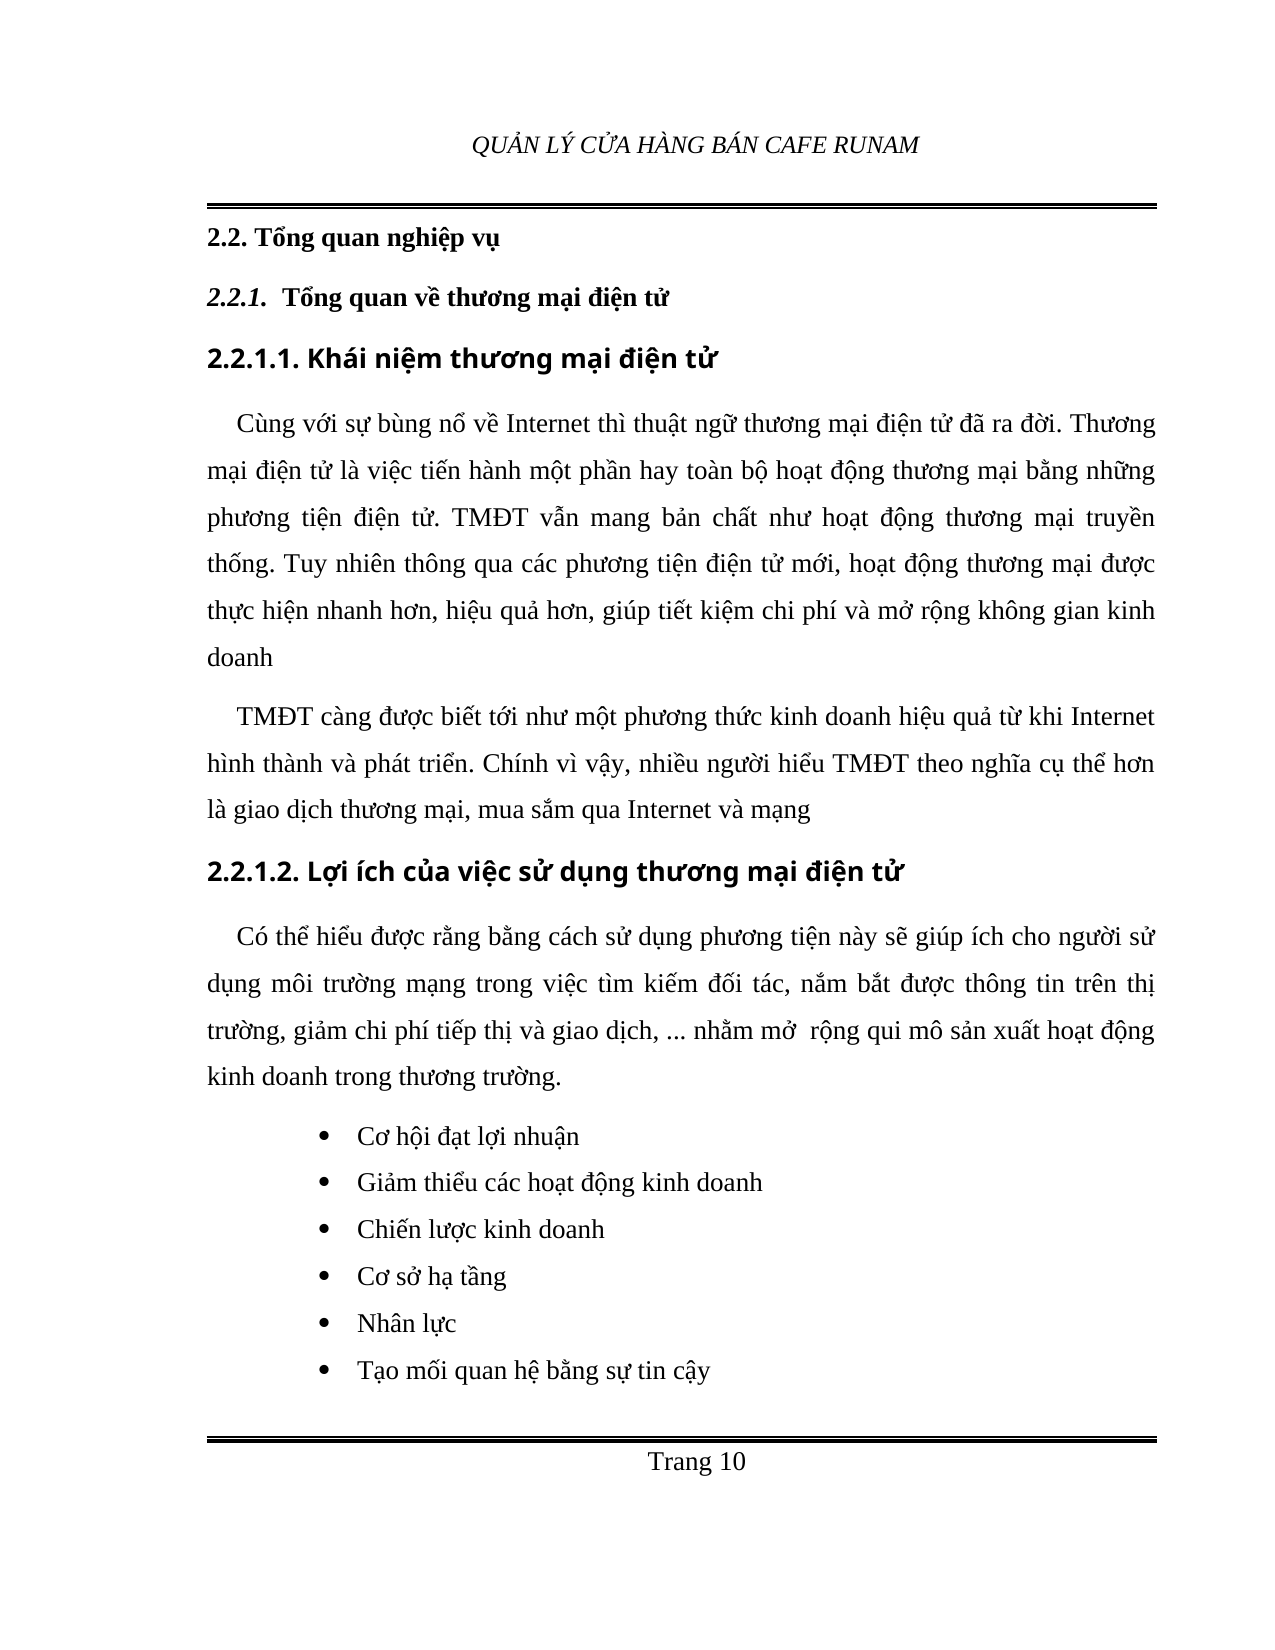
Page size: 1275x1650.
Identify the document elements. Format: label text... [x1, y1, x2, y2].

subtitle Tổng quan nghiệp vụ [207, 221, 1157, 253]
subtitle Khái niệm thương mại điện tử [207, 340, 1157, 377]
list Cơ hội đạt lợi nhuận [319, 1119, 1157, 1151]
text Có thể hiểu được rằng bằng cách sử dụng phương tiện này sẽ giúp ích cho người sử dụng môi trường mạng trong việc tìm kiếm đối tác, nắm bắt được thông tin trên thị trường, giảm chi phí tiếp thị và giao dịch, ... nhằm mở rộng qui mô sản xuất hoạt động kinh doanh trong thương trường. [207, 920, 1157, 1092]
list Giảm thiểu các hoạt động kinh doanh [319, 1166, 1157, 1198]
text Cùng với sự bùng nổ về Internet thì thuật ngữ thương mại điện tử đã ra đời. Thương mại điện tử là việc tiến hành một phần hay toàn bộ hoạt động thương mại bằng những phương tiện điện tử. TMĐT vẫn mang bản chất như hoạt động thương mại truyền thống. Tuy nhiên thông qua các phương tiện điện tử mới, hoạt động thương mại được thực hiện nhanh hơn, hiệu quả hơn, giúp tiết kiệm chi phí và mở rộng không gian kinh doanh [207, 408, 1157, 672]
list Cơ sở hạ tầng [319, 1260, 1157, 1291]
subtitle Lợi ích của việc sử dụng thương mại điện tử [207, 853, 1157, 889]
list Tạo mối quan hệ bằng sự tin cậy [319, 1354, 1157, 1385]
list Nhân lực [319, 1307, 1157, 1338]
list Tổng quan về thương mại điện tử [207, 281, 1157, 312]
list Chiến lược kinh doanh [319, 1213, 1157, 1244]
text TMĐT càng được biết tới như một phương thức kinh doanh hiệu quả từ khi Internet hình thành và phát triển. Chính vì vậy, nhiều người hiểu TMĐT theo nghĩa cụ thể hơn là giao dịch thương mại, mua sắm qua Internet và mạng [207, 700, 1157, 824]
